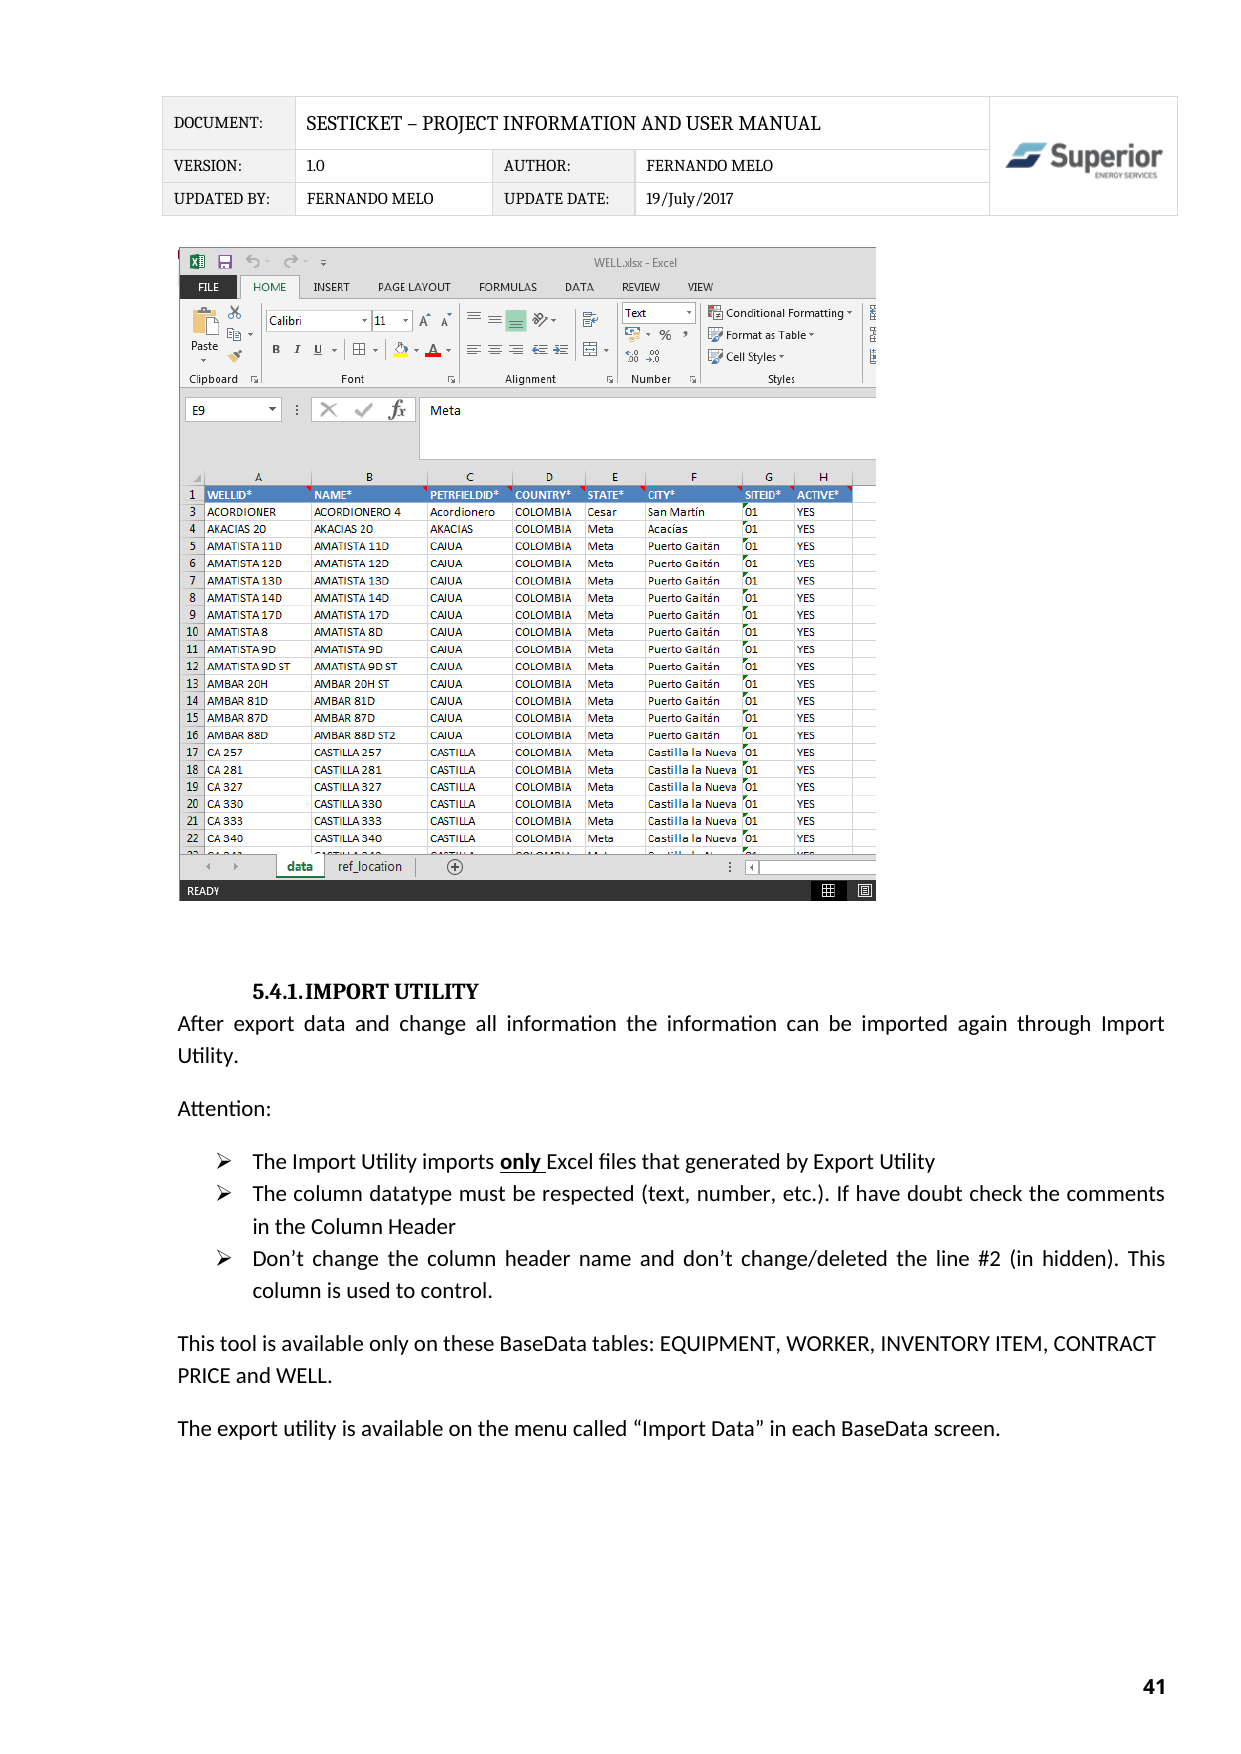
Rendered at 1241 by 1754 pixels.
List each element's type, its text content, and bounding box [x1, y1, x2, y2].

text This tool is available only on these BaseData tables: EQUIPMENT, WORKER, INVENTORY ITEM, CONTRACT PRICE and WELL. [177, 1329, 1167, 1389]
text Attention: [177, 1094, 1167, 1122]
list The Import Utility imports only Excel files that generated by Export Utility [215, 1147, 1167, 1175]
picture [1000, 125, 1178, 188]
list Don’t change the column header name and don’t change/deleted the line #2 (in hidden). This column is used to control. [215, 1244, 1167, 1304]
list The column datatype must be respected (text, number, etc.). If have doubt check the comments in the Column Header [215, 1179, 1167, 1240]
subtitle IMPORT UTILITY [252, 979, 1167, 1005]
picture [177, 247, 876, 901]
text After export data and change all information the information can be imported again through Import Utility. [177, 1009, 1167, 1069]
text The export utility is available on the menu called “Import Data” in each BaseData screen. [177, 1414, 1167, 1442]
